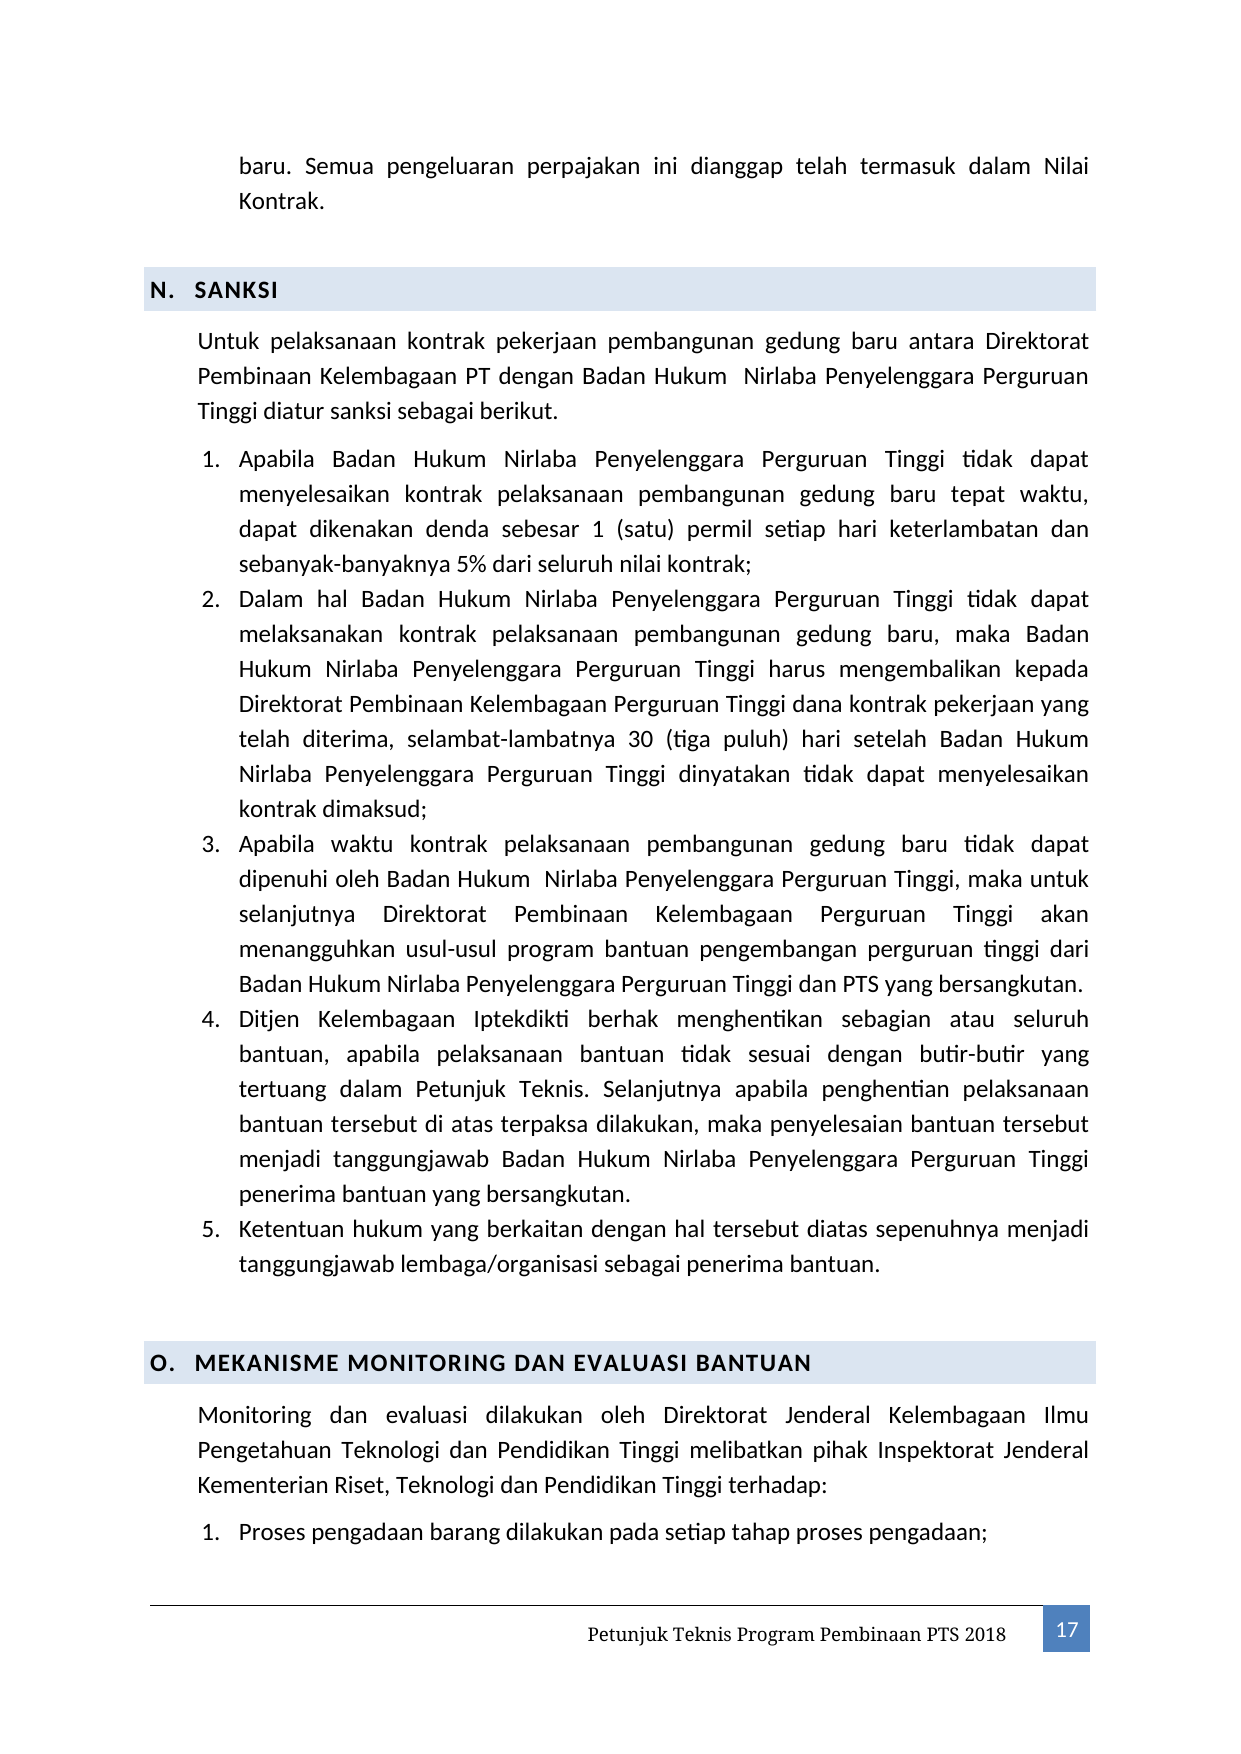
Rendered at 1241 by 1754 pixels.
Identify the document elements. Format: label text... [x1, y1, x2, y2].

list Ketentuan hukum yang berkaitan dengan hal tersebut diatas sepenuhnya menjadi tanggungjawab lembaga/organisasi sebagai penerima bantuan. [201, 1213, 1090, 1278]
list Apabila Badan Hukum Nirlaba Penyelenggara Perguruan Tinggi tidak dapat menyelesaikan kontrak pelaksanaan pembangunan gedung baru tepat waktu, dapat dikenakan denda sebesar 1 (satu) permil setiap hari keterlambatan dan sebanyak-banyaknya 5% dari seluruh nilai kontrak; [201, 443, 1090, 578]
list Dalam hal Badan Hukum Nirlaba Penyelenggara Perguruan Tinggi tidak dapat melaksanakan kontrak pelaksanaan pembangunan gedung baru, maka Badan Hukum Nirlaba Penyelenggara Perguruan Tinggi harus mengembalikan kepada Direktorat Pembinaan Kelembagaan Perguruan Tinggi dana kontrak pekerjaan yang telah diterima, selambat-lambatnya 30 (tiga puluh) hari setelah Badan Hukum Nirlaba Penyelenggara Perguruan Tinggi dinyatakan tidak dapat menyelesaikan kontrak dimaksud; [201, 583, 1090, 823]
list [201, 150, 1090, 216]
text Monitoring dan evaluasi dilakukan oleh Direktorat Jenderal Kelembagaan Ilmu Pengetahuan Teknologi dan Pendidikan Tinggi melibatkan pihak Inspektorat Jenderal Kementerian Riset, Teknologi dan Pendidikan Tinggi terhadap: [197, 1399, 1090, 1499]
text Untuk pelaksanaan kontrak pekerjaan pembangunan gedung baru antara Direktorat Pembinaan Kelembagaan PT dengan Badan Hukum Nirlaba Penyelenggara Perguruan Tinggi diatur sanksi sebagai berikut. [197, 325, 1090, 426]
list Apabila waktu kontrak pelaksanaan pembangunan gedung baru tidak dapat dipenuhi oleh Badan Hukum Nirlaba Penyelenggara Perguruan Tinggi, maka untuk selanjutnya Direktorat Pembinaan Kelembagaan Perguruan Tinggi akan menangguhkan usul-usul program bantuan pengembangan perguruan tinggi dari Badan Hukum Nirlaba Penyelenggara Perguruan Tinggi dan PTS yang bersangkutan. [201, 828, 1090, 998]
list Proses pengadaan barang dilakukan pada setiap tahap proses pengadaan; [201, 1516, 1090, 1547]
subtitle MEKANISME MONITORING DAN EVALUASI BANTUAN [150, 1347, 1090, 1378]
list Ditjen Kelembagaan Iptekdikti berhak menghentikan sebagian atau seluruh bantuan, apabila pelaksanaan bantuan tidak sesuai dengan butir-butir yang tertuang dalam Petunjuk Teknis. Selanjutnya apabila penghentian pelaksanaan bantuan tersebut di atas terpaksa dilakukan, maka penyelesaian bantuan tersebut menjadi tanggungjawab Badan Hukum Nirlaba Penyelenggara Perguruan Tinggi penerima bantuan yang bersangkutan. [201, 1003, 1090, 1208]
subtitle SANKSI [150, 274, 1090, 304]
